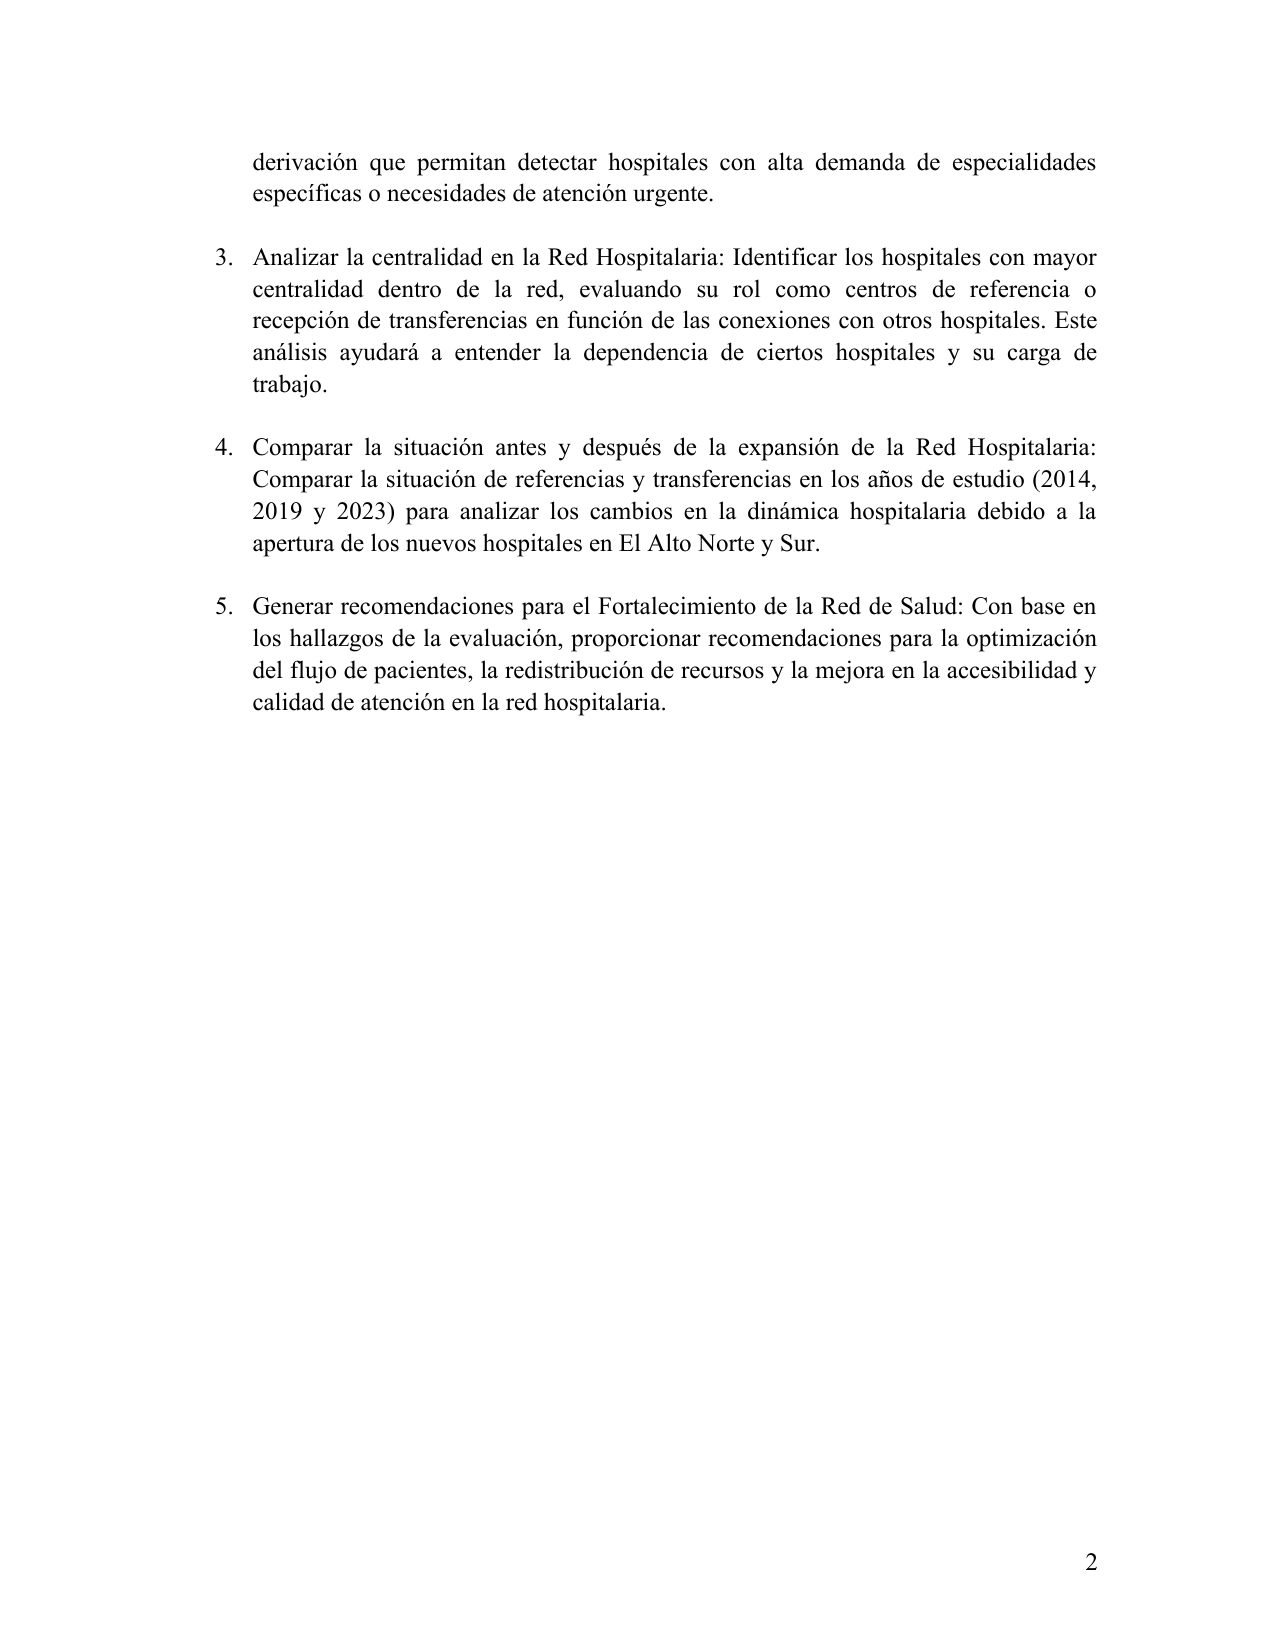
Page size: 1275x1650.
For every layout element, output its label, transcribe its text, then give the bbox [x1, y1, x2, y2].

list Analizar la centralidad en la Red Hospitalaria: Identificar los hospitales con mayor centralidad dentro de la red, evaluando su rol como centros de referencia o recepción de transferencias en función de las conexiones con otros hospitales. Este análisis ayudará a entender la dependencia de ciertos hospitales y su carga de trabajo. [215, 243, 1098, 398]
list Generar recomendaciones para el Fortalecimiento de la Red de Salud: Con base en los hallazgos de la evaluación, proporcionar recomendaciones para la optimización del flujo de pacientes, la redistribución de recursos y la mejora en la accesibilidad y calidad de atención en la red hospitalaria. [215, 592, 1098, 715]
list Comparar la situación antes y después de la expansión de la Red Hospitalaria: Comparar la situación de referencias y transferencias en los años de estudio (2014, 2019 y 2023) para analizar los cambios en la dinámica hospitalaria debido a la apertura de los nuevos hospitales en El Alto Norte y Sur. [215, 433, 1098, 557]
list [215, 148, 1098, 207]
